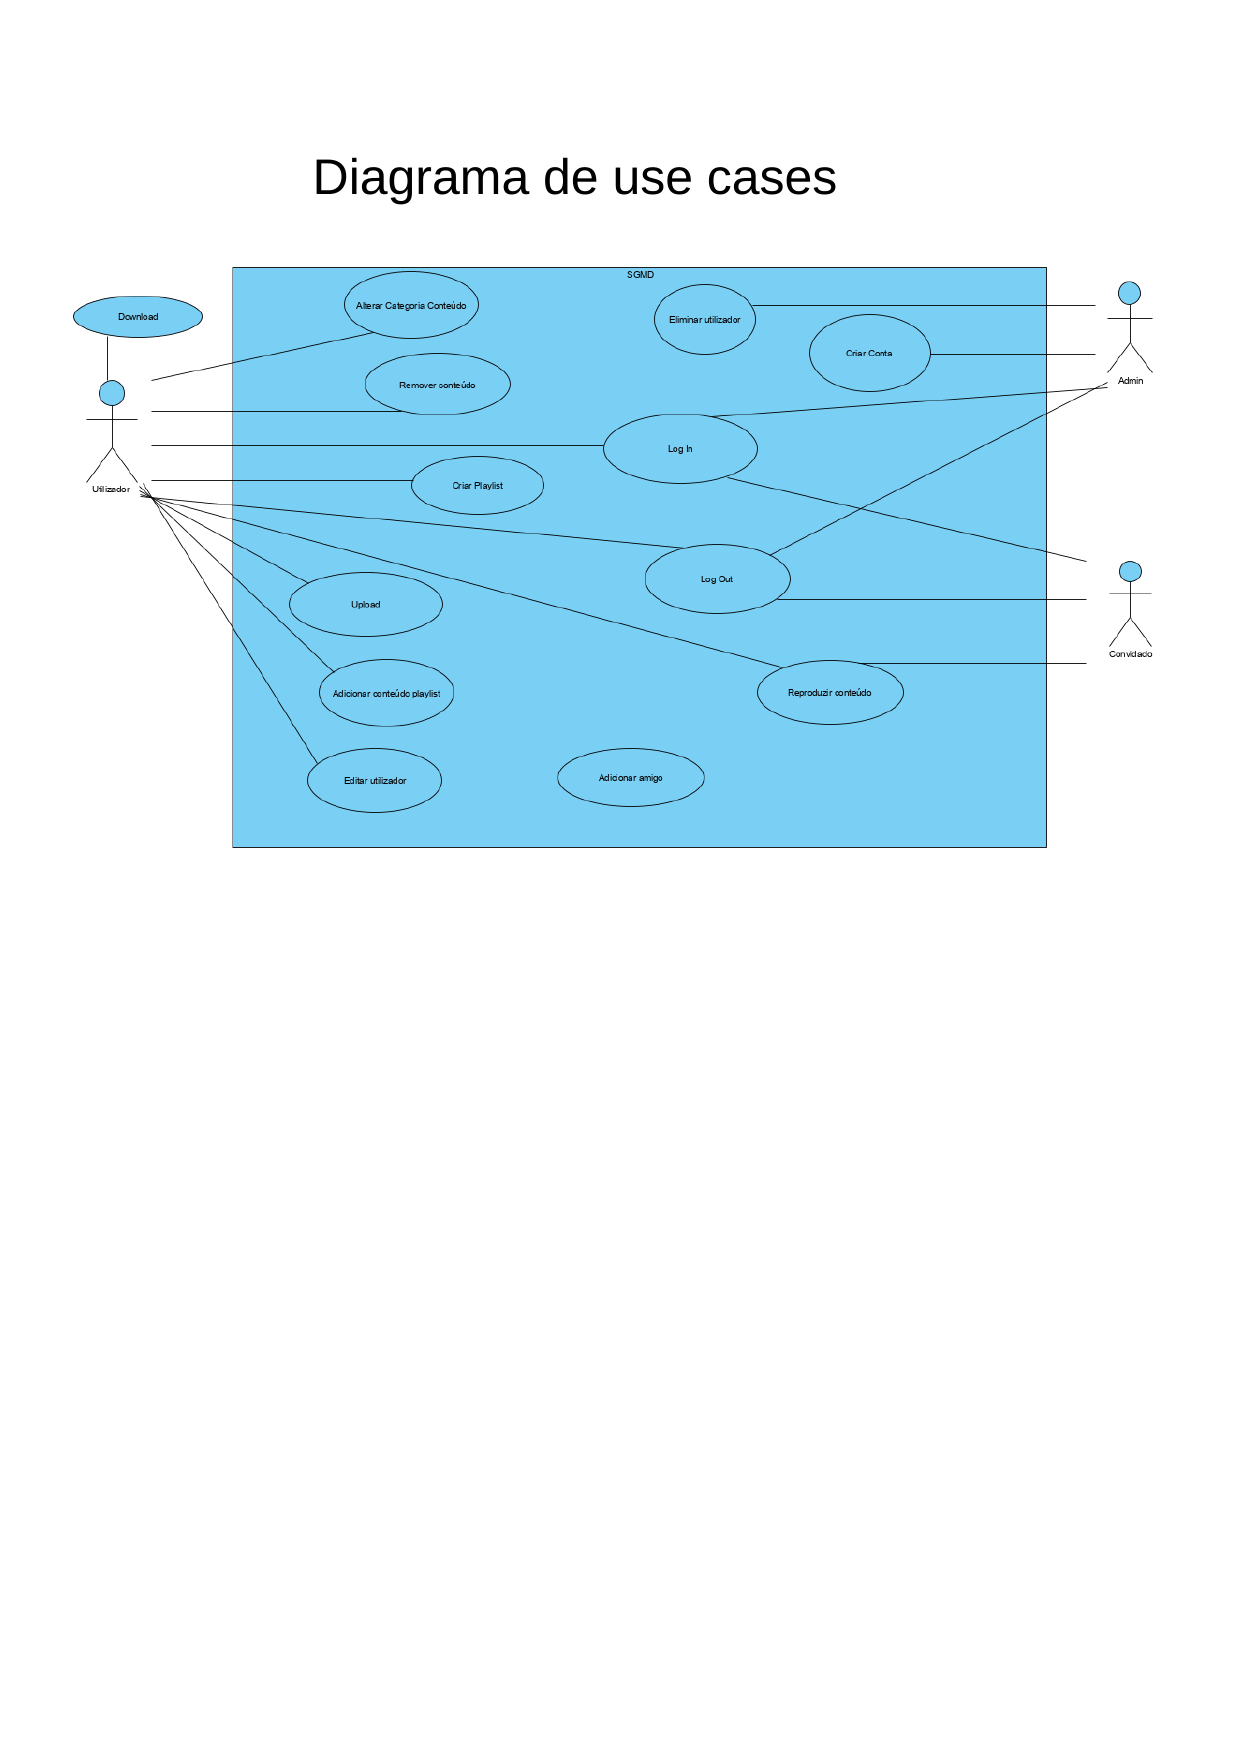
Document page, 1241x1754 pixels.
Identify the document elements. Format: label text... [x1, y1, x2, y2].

picture [59, 250, 1181, 859]
subtitle Diagrama de use cases [177, 148, 973, 205]
